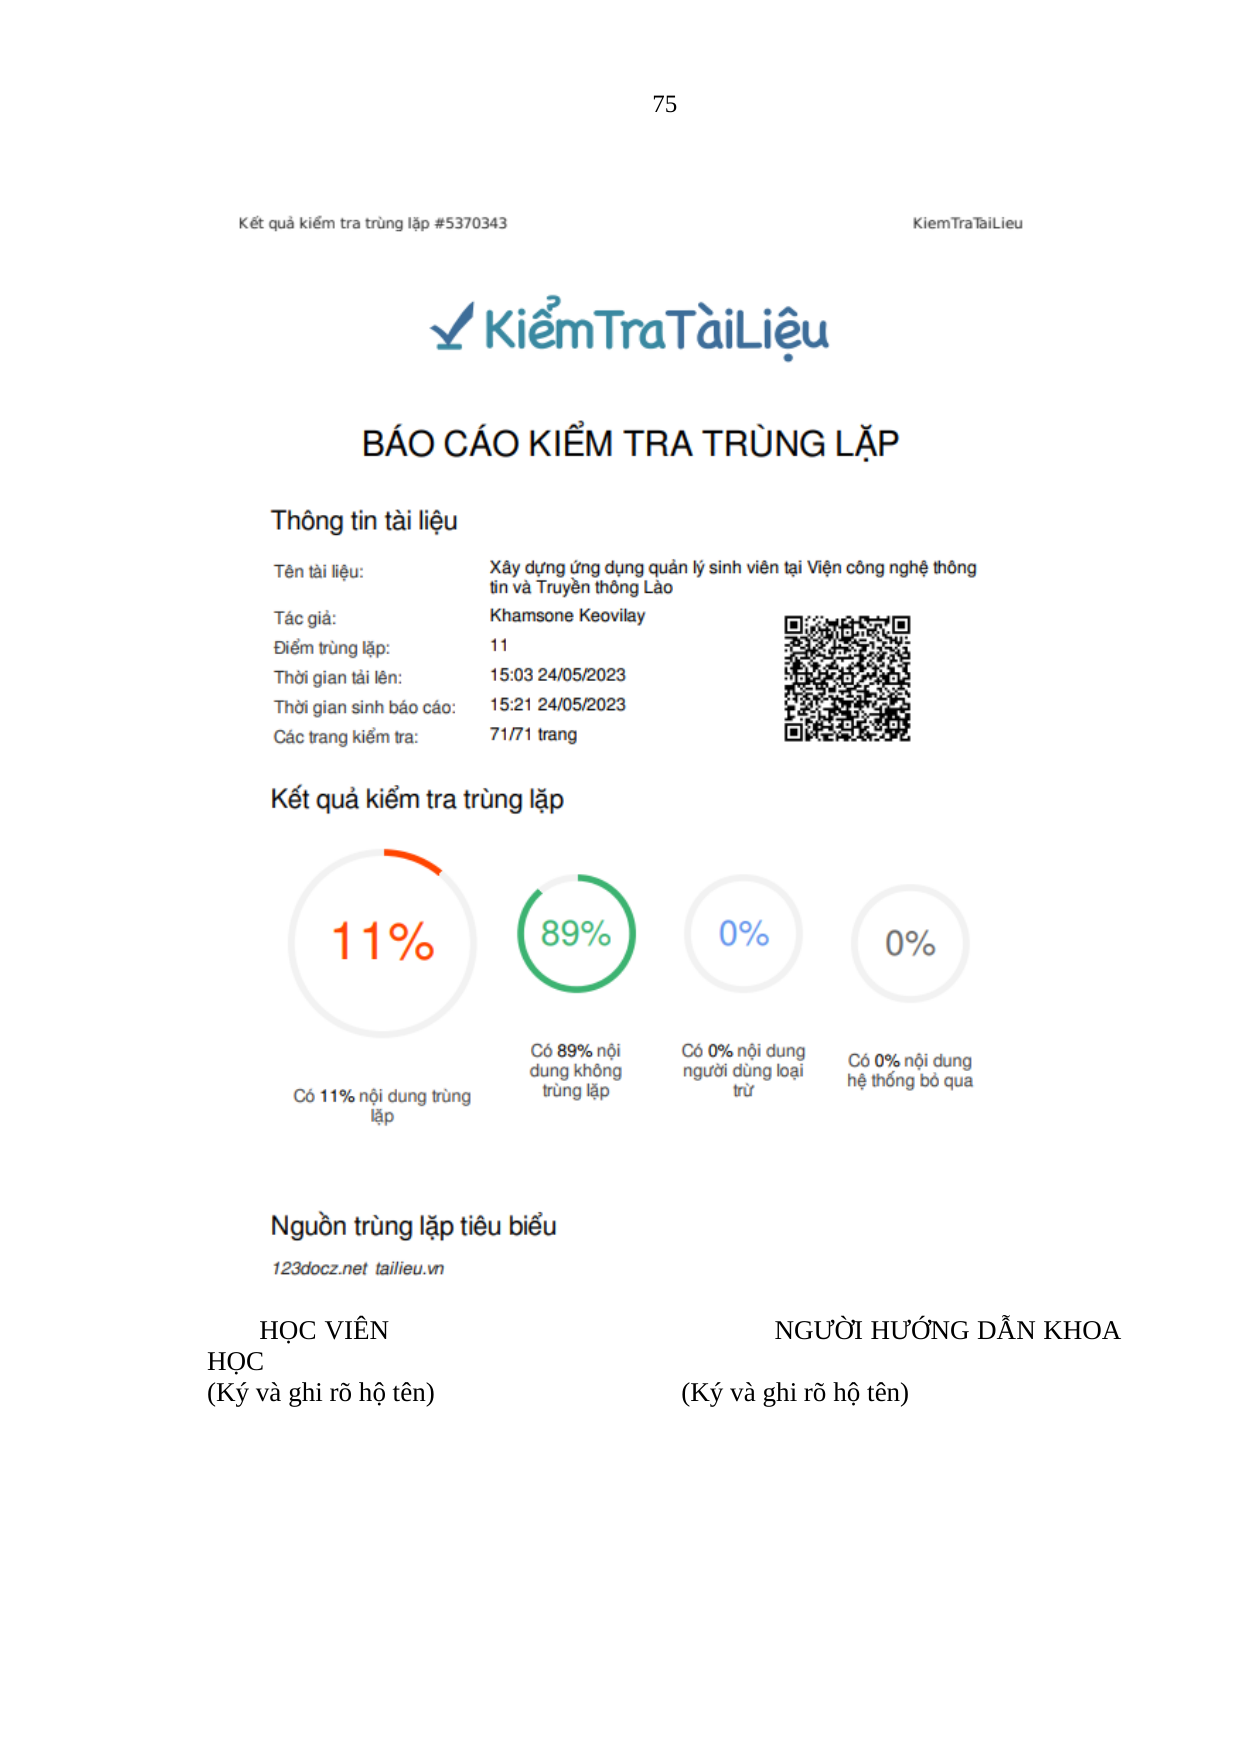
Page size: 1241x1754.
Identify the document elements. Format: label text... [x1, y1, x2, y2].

text (Ký và ghi rõ hộ tên) (Ký và ghi rõ hộ tên) [207, 1376, 1122, 1407]
text HỌC VIÊN NGƯỜI HƯỚNG DẪN KHOA HỌC [207, 1314, 1122, 1376]
picture [206, 206, 1054, 1283]
